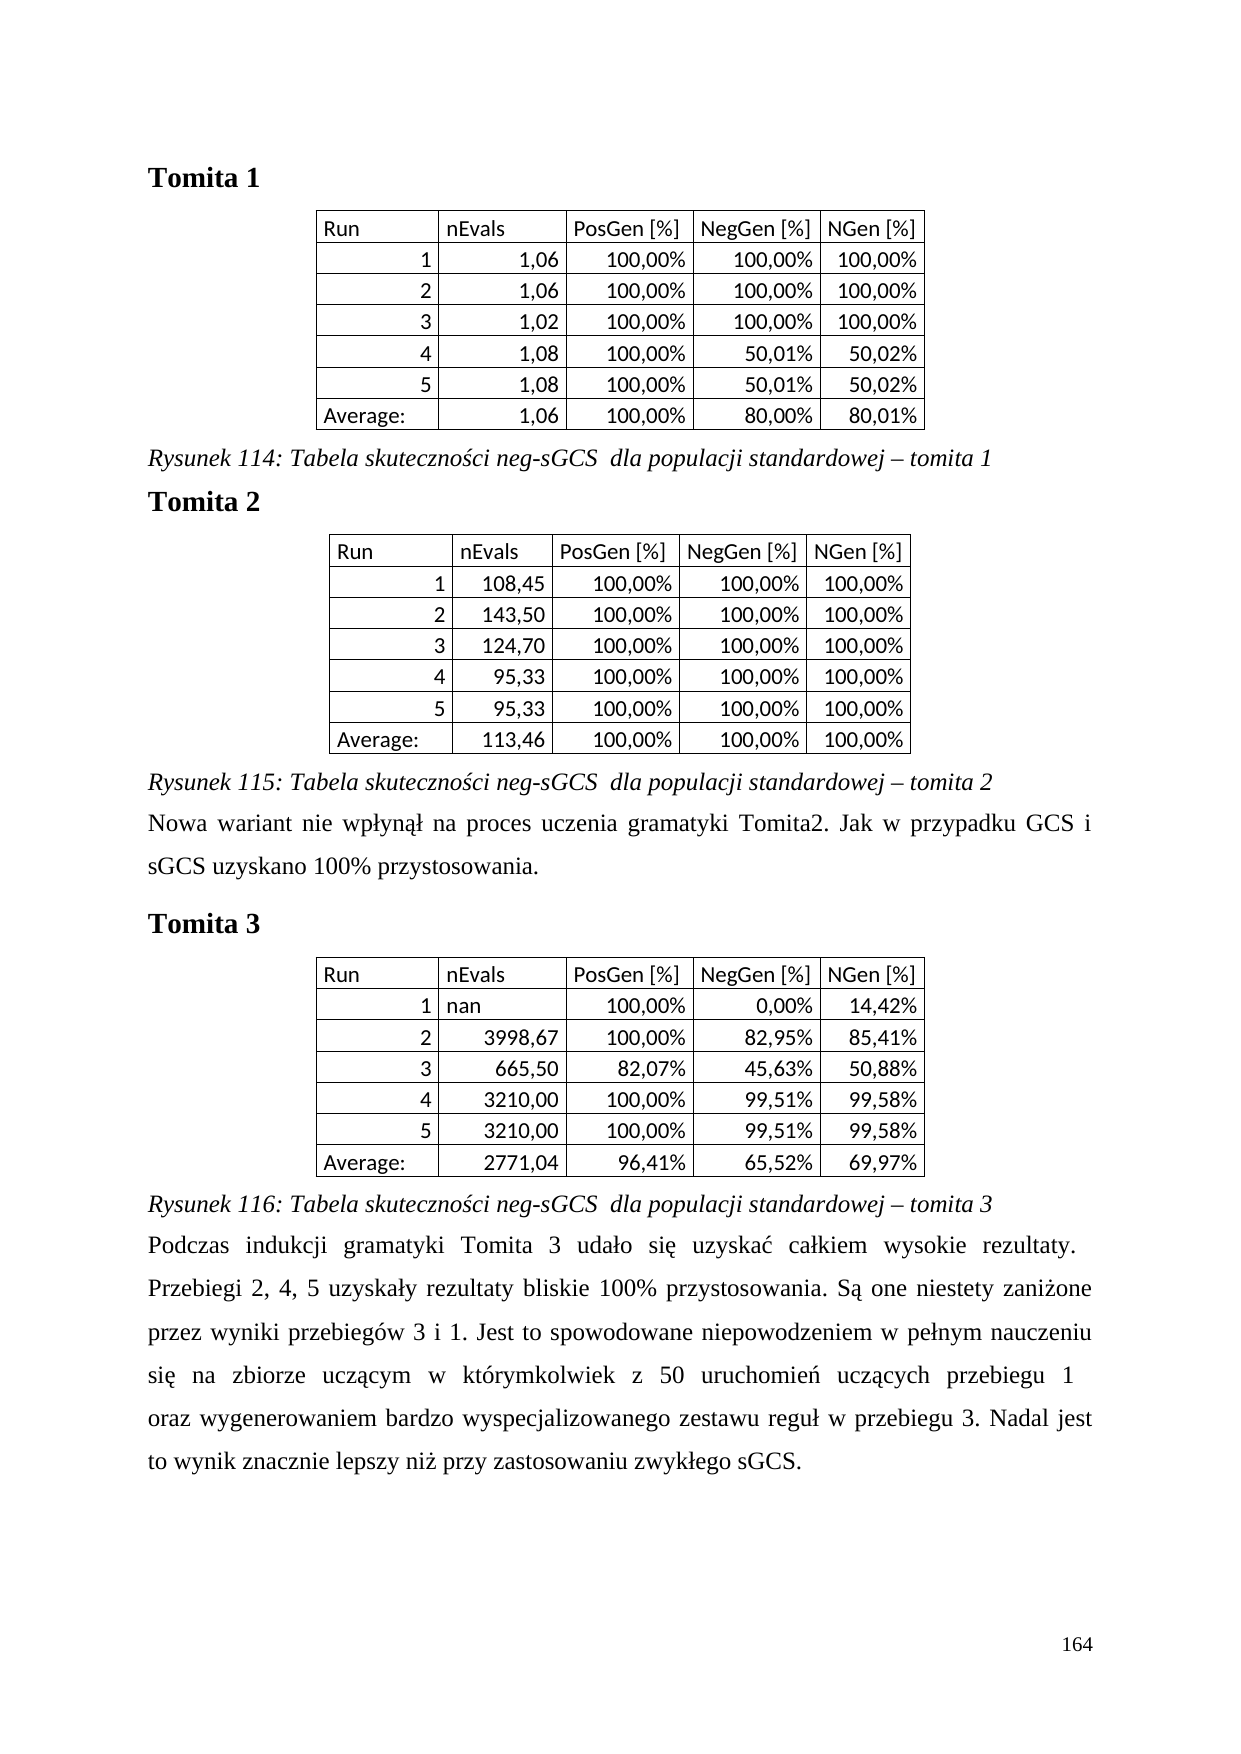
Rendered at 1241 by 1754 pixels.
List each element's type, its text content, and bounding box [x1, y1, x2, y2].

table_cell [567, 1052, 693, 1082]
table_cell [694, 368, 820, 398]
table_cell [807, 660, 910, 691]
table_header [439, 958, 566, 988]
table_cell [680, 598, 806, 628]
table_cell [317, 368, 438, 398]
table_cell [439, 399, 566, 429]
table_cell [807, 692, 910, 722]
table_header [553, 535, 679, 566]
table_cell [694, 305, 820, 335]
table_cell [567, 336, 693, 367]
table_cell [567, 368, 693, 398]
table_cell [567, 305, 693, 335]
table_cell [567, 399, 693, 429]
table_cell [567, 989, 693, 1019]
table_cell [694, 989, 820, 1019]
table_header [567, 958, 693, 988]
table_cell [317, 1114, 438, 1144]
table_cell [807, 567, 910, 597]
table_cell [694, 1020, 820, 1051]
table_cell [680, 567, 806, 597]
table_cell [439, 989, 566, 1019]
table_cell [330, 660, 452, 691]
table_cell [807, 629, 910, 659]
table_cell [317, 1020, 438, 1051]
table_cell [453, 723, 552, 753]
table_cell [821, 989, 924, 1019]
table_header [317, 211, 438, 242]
text Tomita 1 [148, 160, 1093, 194]
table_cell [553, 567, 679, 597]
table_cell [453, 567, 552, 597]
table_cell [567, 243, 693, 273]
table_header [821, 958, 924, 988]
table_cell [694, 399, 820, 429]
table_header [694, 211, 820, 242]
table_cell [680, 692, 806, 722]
text Tomita 2 [148, 484, 1093, 517]
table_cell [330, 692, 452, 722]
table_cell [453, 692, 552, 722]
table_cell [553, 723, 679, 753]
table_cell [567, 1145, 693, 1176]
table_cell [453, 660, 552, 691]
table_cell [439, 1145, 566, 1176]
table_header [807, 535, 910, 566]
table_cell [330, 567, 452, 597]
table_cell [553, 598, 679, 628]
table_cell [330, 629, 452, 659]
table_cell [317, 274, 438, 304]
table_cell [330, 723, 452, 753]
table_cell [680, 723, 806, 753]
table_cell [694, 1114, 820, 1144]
text Nowa wariant nie wpłynął na proces uczenia gramatyki Tomita2. Jak w przypadku GCS i sGCS uzyskano 100% przystosowania. [148, 808, 1093, 880]
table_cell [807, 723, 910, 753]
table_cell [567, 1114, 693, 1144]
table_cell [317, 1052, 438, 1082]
text Rysunek 116: Tabela skuteczności neg-sGCS dla populacji standardowej – tomita 3 [148, 1189, 1093, 1218]
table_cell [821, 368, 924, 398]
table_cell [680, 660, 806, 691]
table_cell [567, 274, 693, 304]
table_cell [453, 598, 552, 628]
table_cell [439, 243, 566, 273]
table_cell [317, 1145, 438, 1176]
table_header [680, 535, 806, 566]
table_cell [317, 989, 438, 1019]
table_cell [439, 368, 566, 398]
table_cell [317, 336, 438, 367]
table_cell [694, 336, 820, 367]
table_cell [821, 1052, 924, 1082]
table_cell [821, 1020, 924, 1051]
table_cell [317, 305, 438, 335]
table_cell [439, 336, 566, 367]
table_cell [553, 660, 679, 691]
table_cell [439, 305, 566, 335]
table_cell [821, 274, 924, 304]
text Rysunek 115: Tabela skuteczności neg-sGCS dla populacji standardowej – tomita 2 [148, 767, 1093, 795]
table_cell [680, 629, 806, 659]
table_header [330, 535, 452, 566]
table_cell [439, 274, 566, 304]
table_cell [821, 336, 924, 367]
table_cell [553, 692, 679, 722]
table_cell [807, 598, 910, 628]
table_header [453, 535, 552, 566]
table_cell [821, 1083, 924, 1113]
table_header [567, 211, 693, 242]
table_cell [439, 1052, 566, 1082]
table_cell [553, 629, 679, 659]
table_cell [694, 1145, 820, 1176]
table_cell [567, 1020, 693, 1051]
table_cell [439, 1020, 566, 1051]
text Rysunek 114: Tabela skuteczności neg-sGCS dla populacji standardowej – tomita 1 [148, 443, 1093, 471]
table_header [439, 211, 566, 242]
text Tomita 3 [148, 907, 1093, 940]
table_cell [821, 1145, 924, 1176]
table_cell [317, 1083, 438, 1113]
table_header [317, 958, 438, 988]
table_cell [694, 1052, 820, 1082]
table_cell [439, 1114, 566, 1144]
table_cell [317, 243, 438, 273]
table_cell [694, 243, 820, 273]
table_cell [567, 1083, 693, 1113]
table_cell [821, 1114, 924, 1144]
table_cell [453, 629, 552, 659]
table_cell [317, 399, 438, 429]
text Podczas indukcji gramatyki Tomita 3 udało się uzyskać całkiem wysokie rezultaty. Przebiegi 2, 4, 5 uzyskały rezultaty bliskie 100% przystosowania. Są one niestety zaniżone przez wyniki przebiegów 3 i 1. Jest to spowodowane niepowodzeniem w pełnym nauczeniu się na zbiorze uczącym w którymkolwiek z 50 uruchomień uczących przebiegu 1 oraz wygenerowaniem bardzo wyspecjalizowanego zestawu reguł w przebiegu 3. Nadal jest to wynik znacznie lepszy niż przy zastosowaniu zwykłego sGCS. [148, 1230, 1093, 1475]
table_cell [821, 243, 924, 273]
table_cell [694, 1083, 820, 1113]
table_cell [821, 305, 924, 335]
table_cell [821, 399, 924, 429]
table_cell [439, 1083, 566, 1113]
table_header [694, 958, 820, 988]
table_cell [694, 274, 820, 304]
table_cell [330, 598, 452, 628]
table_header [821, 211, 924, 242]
